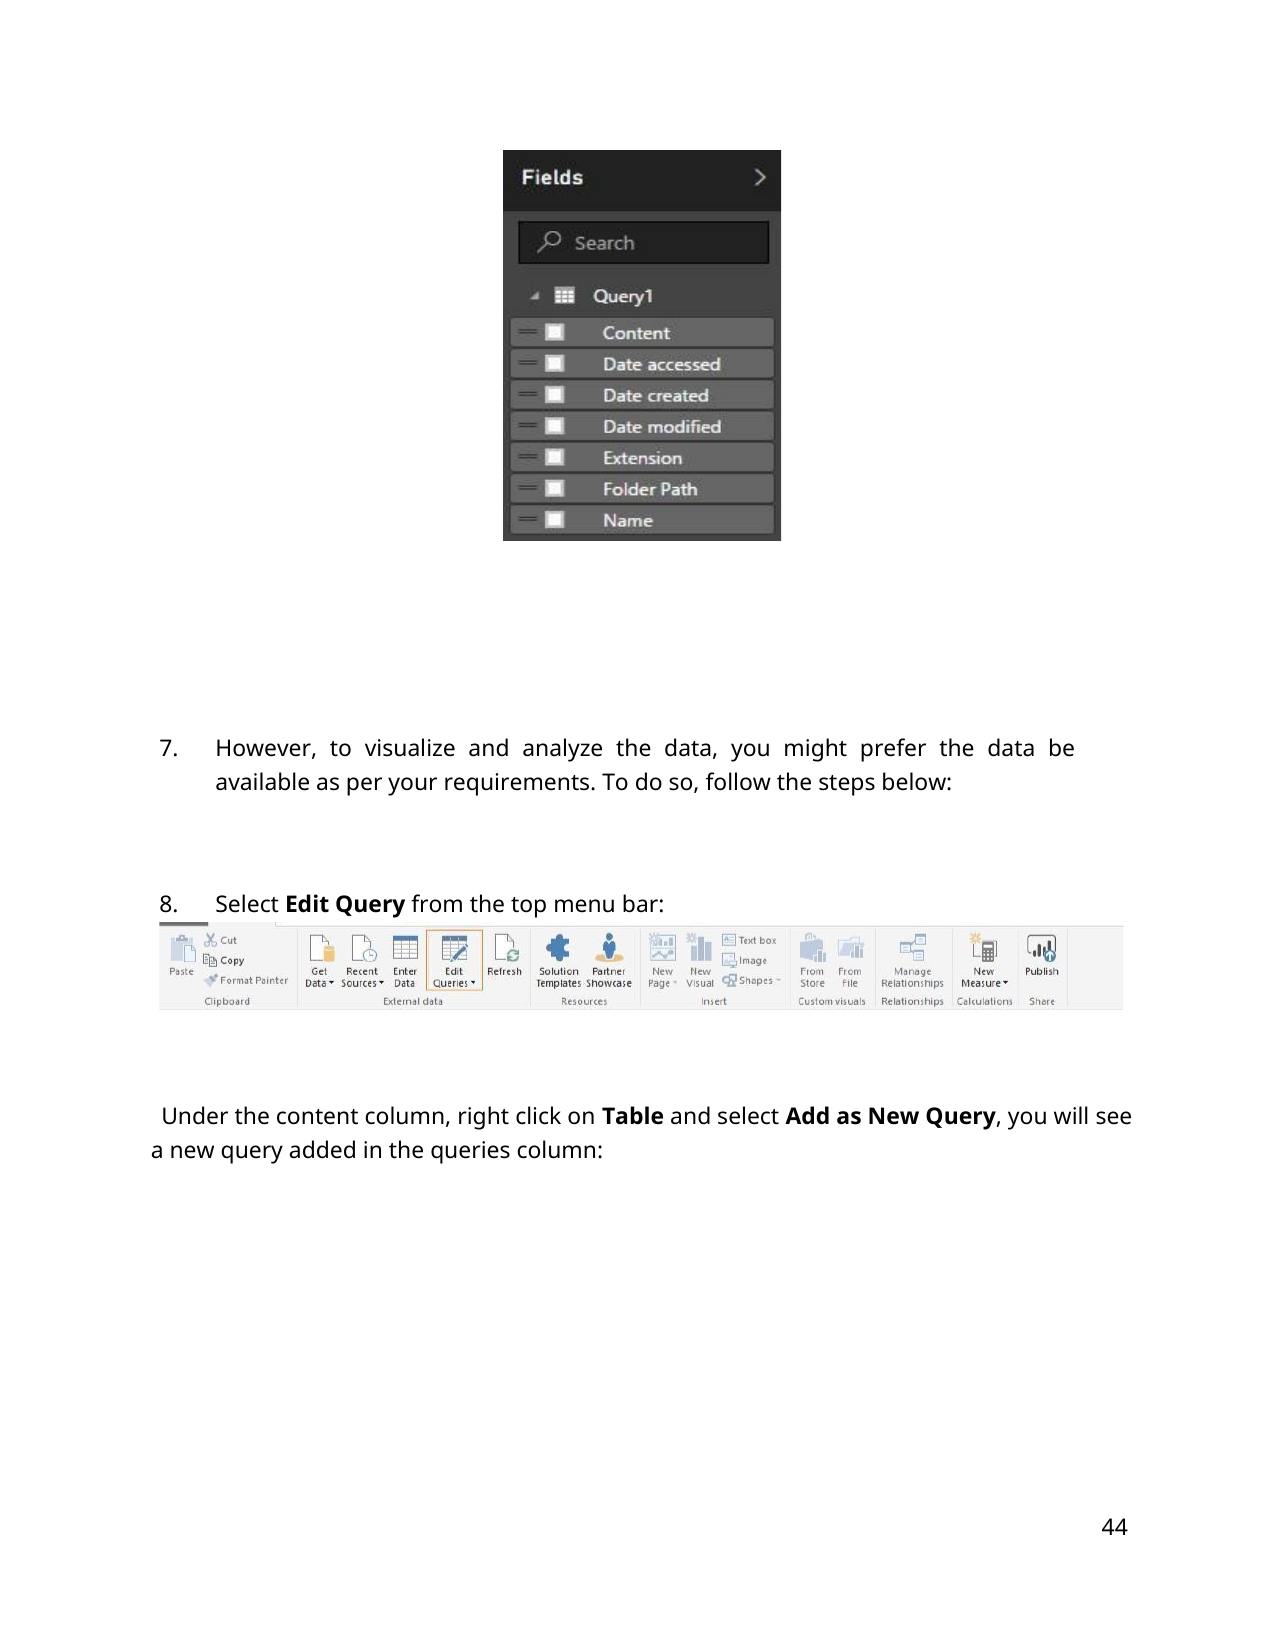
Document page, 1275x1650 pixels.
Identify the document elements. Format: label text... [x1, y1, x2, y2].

list However, to visualize and analyze the data, you might prefer the data be available as per your requirements. To do so, follow the steps below: [159, 732, 1076, 797]
picture [503, 150, 782, 541]
picture [159, 922, 1124, 1010]
list Select Edit Query from the top menu bar: [159, 888, 1076, 919]
text Under the content column, right click on Table and select Add as New Query, you will see a new query added in the queries column: [151, 1100, 1132, 1165]
